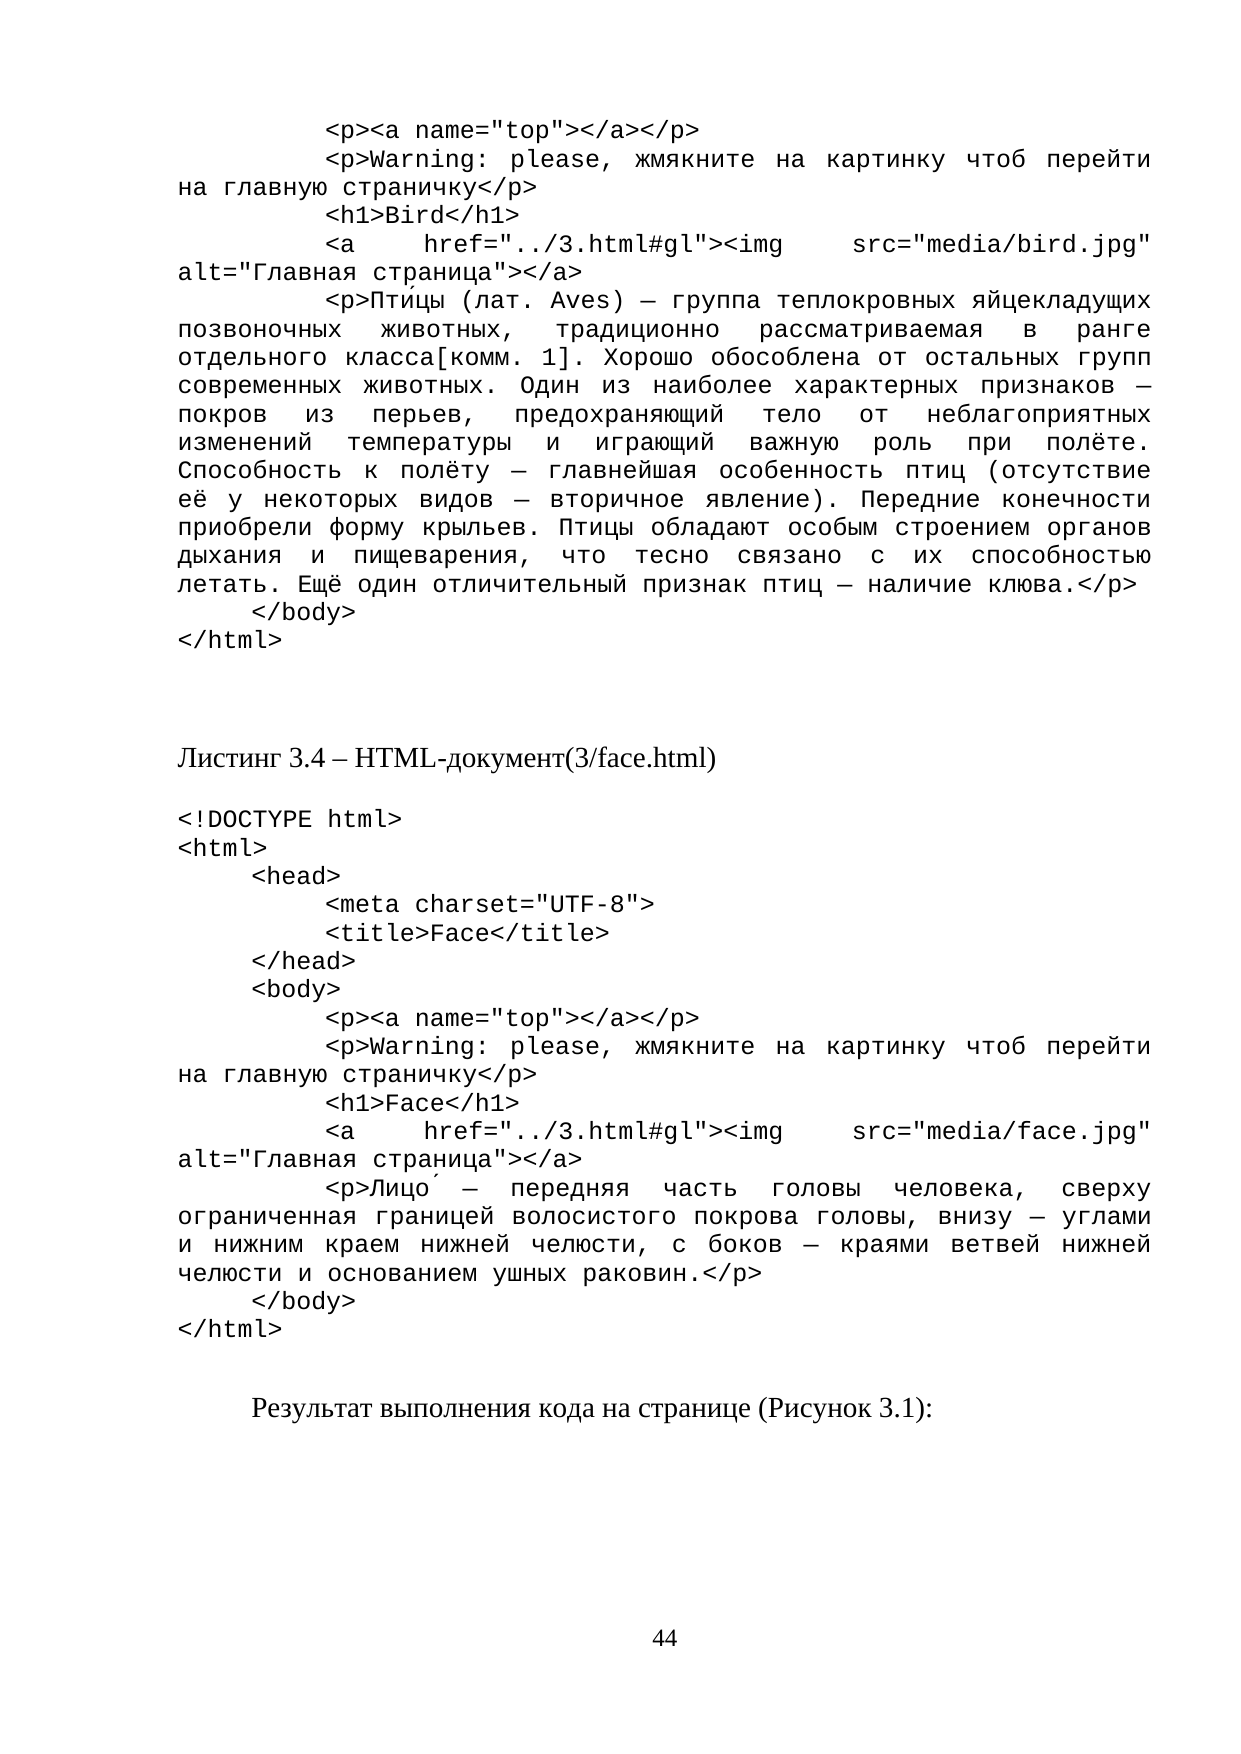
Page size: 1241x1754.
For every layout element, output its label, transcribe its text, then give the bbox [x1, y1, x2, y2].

text </html> [177, 628, 1152, 656]
text <p><a name="top"></a></p> [177, 1005, 1152, 1034]
text <body> [177, 977, 1152, 1005]
text <a href="../3.html#gl"><img src="media/face.jpg" alt="Главная страница"></a> [177, 1119, 1152, 1175]
text <p>Пти́цы (лат. Aves) — группа теплокровных яйцекладущих позвоночных животных, традиционно рассматриваемая в ранге отдельного класса[комм. 1]. Хорошо обособлена от остальных групп современных животных. Один из наиболее характерных признаков — покров из перьев, предохраняющий тело от неблагоприятных изменений температуры и играющий важную роль при полёте. Способность к полёту — главнейшая особенность птиц (отсутствие её у некоторых видов — вторичное явление). Передние конечности приобрели форму крыльев. Птицы обладают особым строением органов дыхания и пищеварения, что тесно связано с их способностью летать. Ещё один отличительный признак птиц — наличие клюва.</p> [177, 288, 1152, 600]
text <title>Face</title> [177, 920, 1152, 949]
text </head> [177, 949, 1152, 977]
text </body> [177, 600, 1152, 628]
text </html> [177, 1317, 1152, 1345]
text <html> [177, 835, 1152, 864]
text </body> [177, 1289, 1152, 1317]
text <p>Warning: please, жмякните на картинку чтоб перейти на главную страничку</p> [177, 146, 1152, 203]
text <p><a name="top"></a></p> [177, 118, 1152, 146]
text Листинг 3.4 – HTML-документ(3/face.html) [177, 740, 1152, 774]
text <meta charset="UTF-8"> [177, 892, 1152, 920]
text <head> [177, 864, 1152, 892]
text <h1>Bird</h1> [177, 203, 1152, 231]
text <a href="../3.html#gl"><img src="media/bird.jpg" alt="Главная страница"></a> [177, 231, 1152, 288]
text <p>Лицо́ — передняя часть головы человека, сверху ограниченная границей волосистого покрова головы, внизу — углами и нижним краем нижней челюсти, с боков — краями ветвей нижней челюсти и основанием ушных раковин.</p> [177, 1175, 1152, 1289]
text <p>Warning: please, жмякните на картинку чтоб перейти на главную страничку</p> [177, 1034, 1152, 1090]
text Результат выполнения кода на странице (Рисунок 3.1): [177, 1390, 1152, 1424]
text <h1>Face</h1> [177, 1090, 1152, 1119]
text <!DOCTYPE html> [177, 807, 1152, 835]
